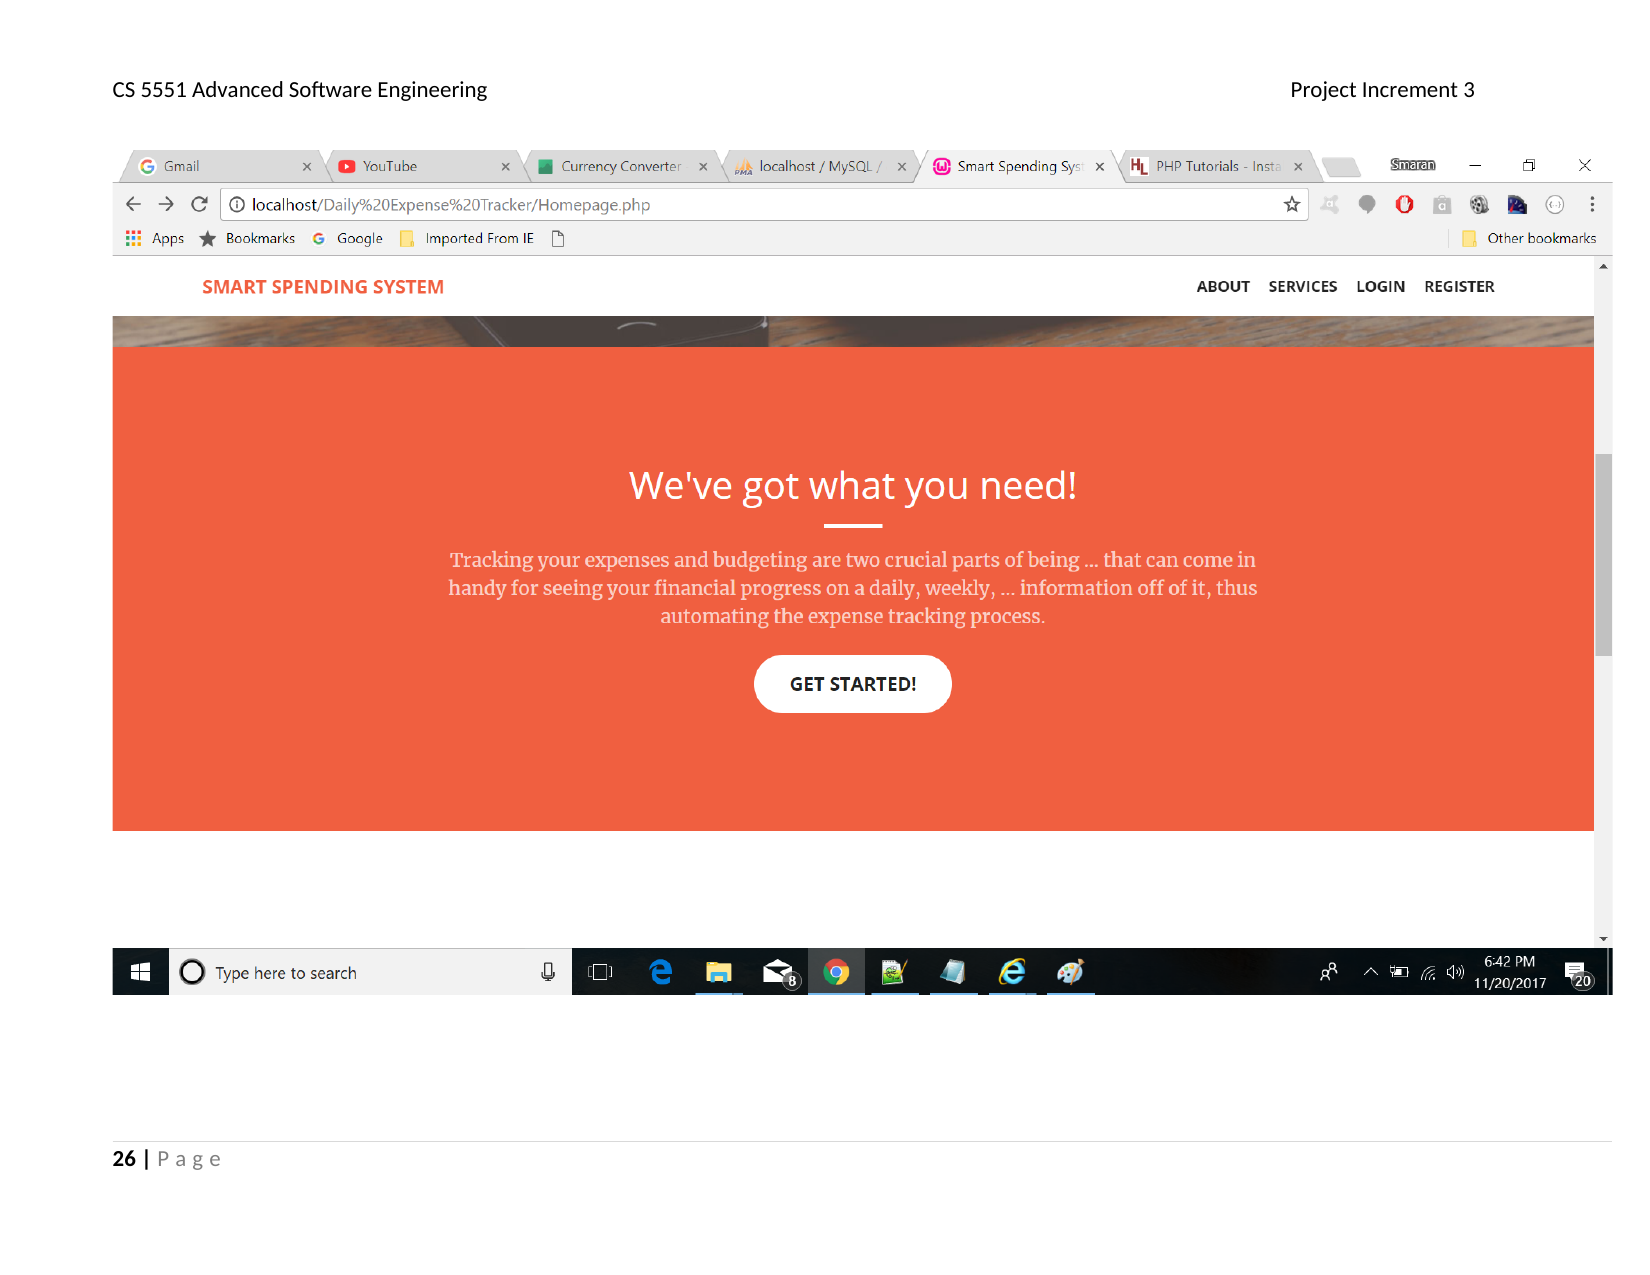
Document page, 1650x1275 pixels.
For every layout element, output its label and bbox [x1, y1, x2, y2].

picture [112, 150, 1613, 995]
